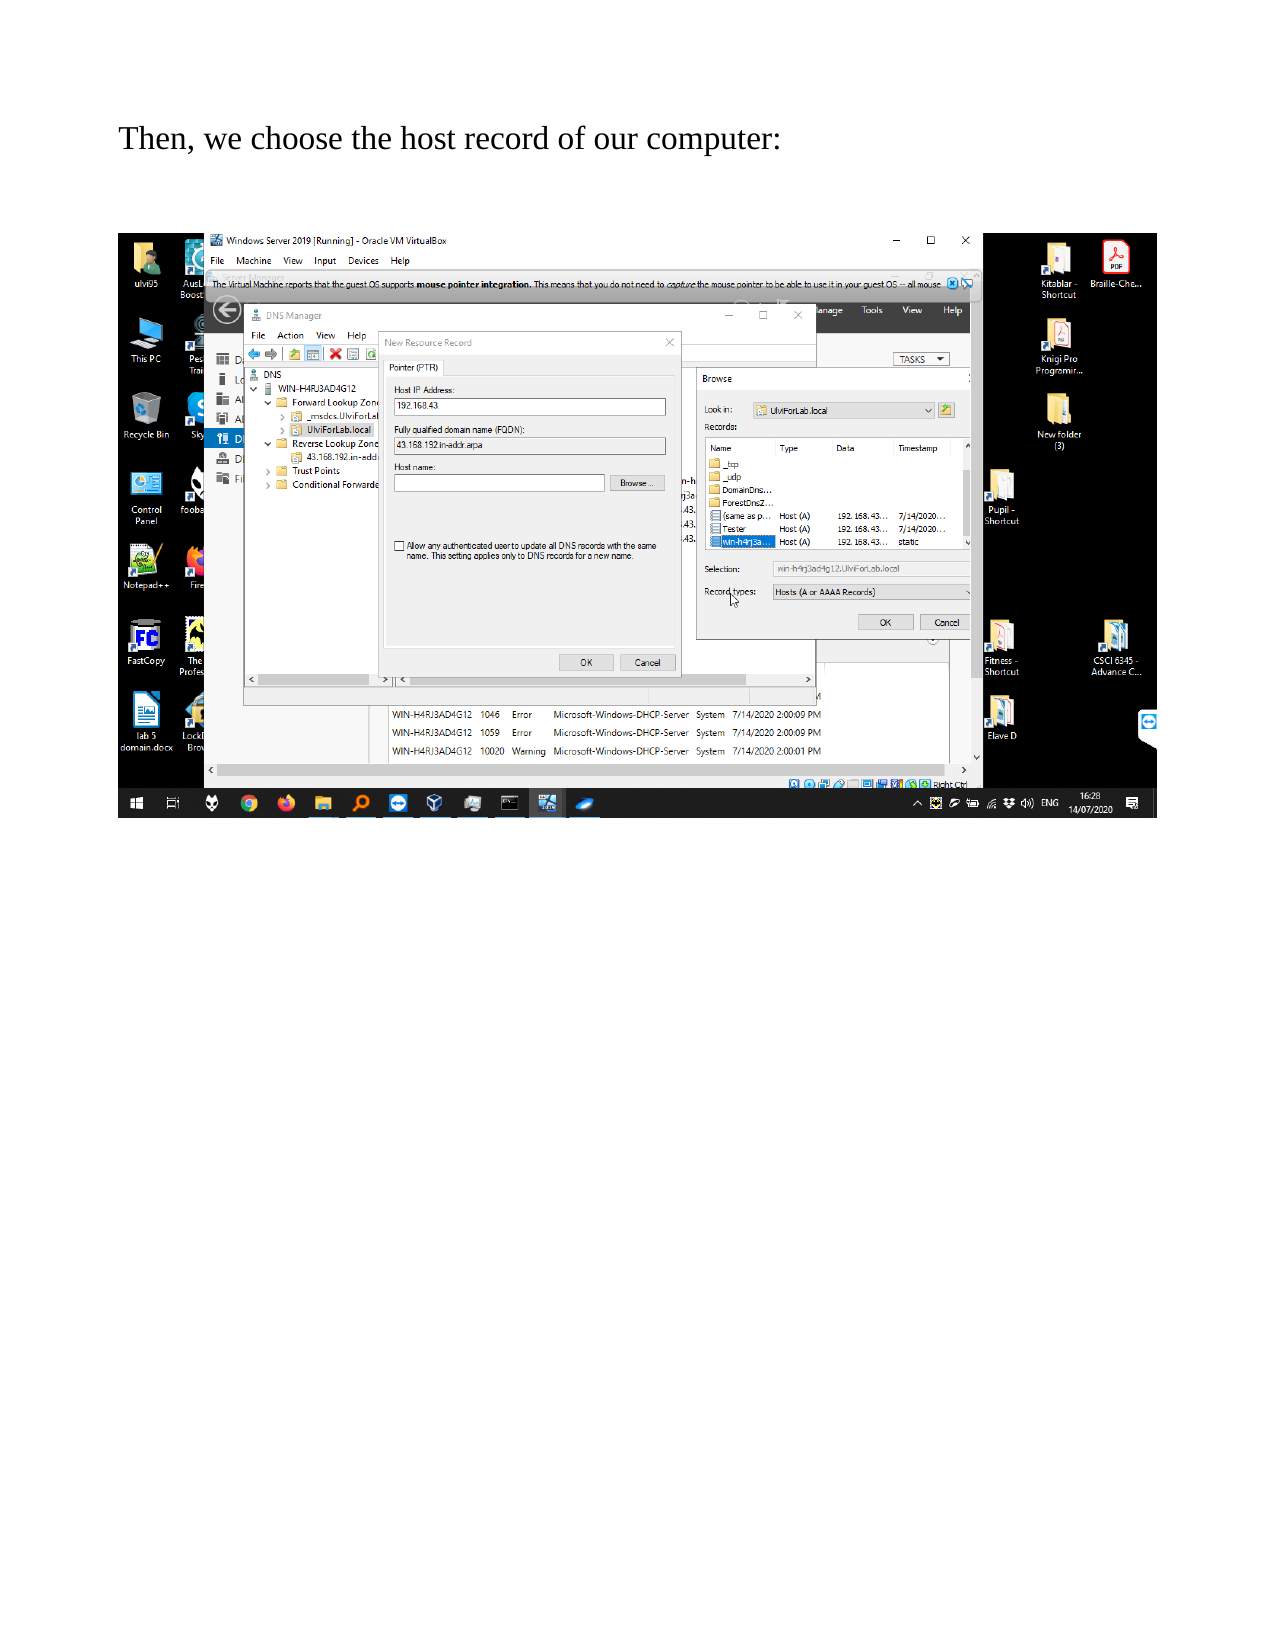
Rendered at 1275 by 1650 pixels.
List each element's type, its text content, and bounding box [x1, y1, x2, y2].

text Then, we choose the host record of our computer: [118, 118, 1157, 156]
picture [118, 233, 1157, 818]
